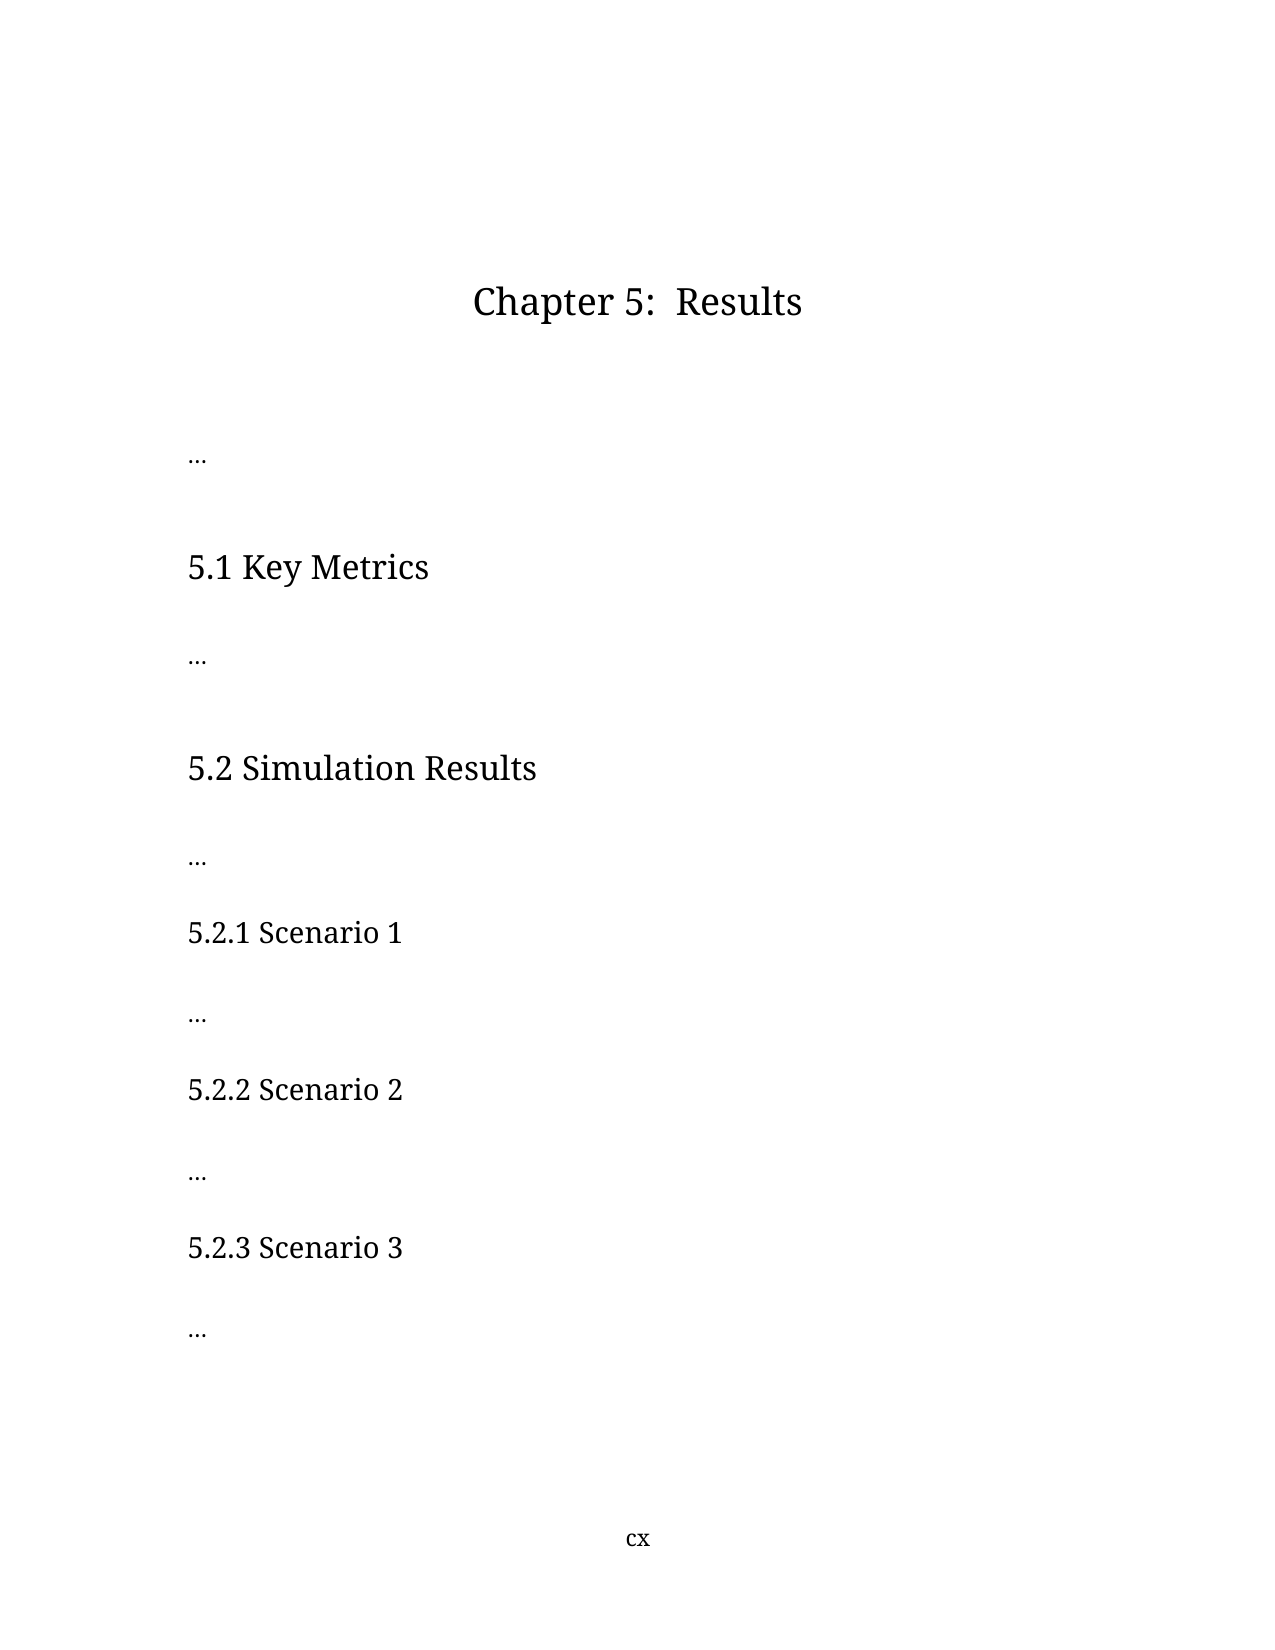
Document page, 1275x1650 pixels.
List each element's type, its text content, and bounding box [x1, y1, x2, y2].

subtitle Results [187, 275, 1087, 326]
subtitle Scenario 2 [187, 1070, 1087, 1109]
text … [187, 1313, 1087, 1344]
text … [187, 1156, 1087, 1187]
subtitle Scenario 3 [187, 1227, 1087, 1267]
subtitle Scenario 1 [187, 912, 1087, 952]
subtitle Key Metrics [187, 544, 1087, 589]
text … [187, 439, 1087, 471]
subtitle Simulation Results [187, 745, 1087, 790]
text … [187, 640, 1087, 671]
text … [187, 998, 1087, 1029]
text … [187, 841, 1087, 872]
